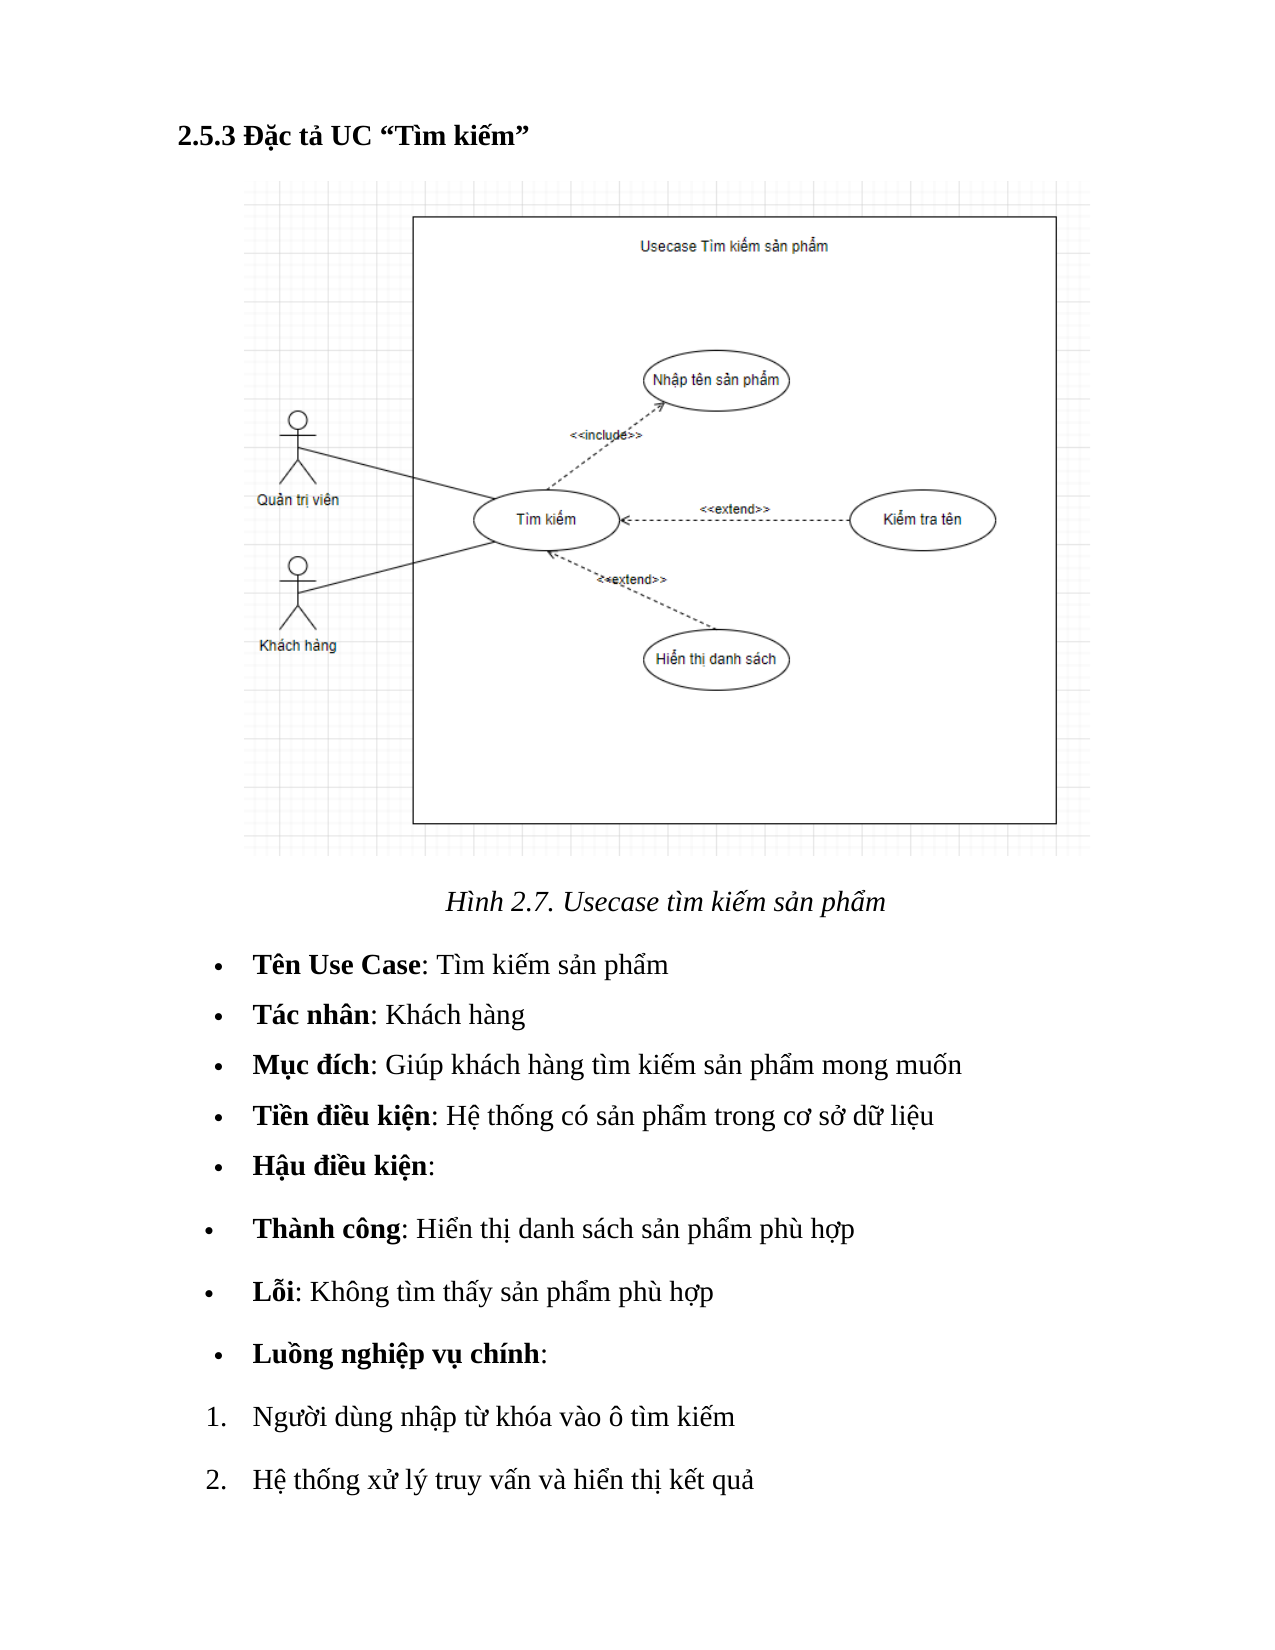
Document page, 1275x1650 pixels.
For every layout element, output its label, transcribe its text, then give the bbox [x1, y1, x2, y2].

list Tên Use Case: Tìm kiếm sản phẩm [215, 947, 1157, 980]
list Thành công: Hiển thị danh sách sản phẩm phù hợp [177, 1211, 1157, 1244]
list Hậu điều kiện: [215, 1148, 1157, 1182]
list Lỗi: Không tìm thấy sản phẩm phù hợp [177, 1274, 1157, 1307]
list Tác nhân: Khách hàng [215, 997, 1157, 1031]
picture [244, 181, 1091, 856]
list Mục đích: Giúp khách hàng tìm kiếm sản phẩm mong muốn [215, 1047, 1157, 1081]
list Luồng nghiệp vụ chính: [215, 1336, 1157, 1370]
text Hình 2.7. Usecase tìm kiếm sản phẩm [177, 884, 1157, 917]
list Người dùng nhập từ khóa vào ô tìm kiếm [177, 1399, 1157, 1433]
list Tiền điều kiện: Hệ thống có sản phẩm trong cơ sở dữ liệu [215, 1098, 1157, 1131]
list Hệ thống xử lý truy vấn và hiển thị kết quả [177, 1462, 1157, 1496]
subtitle 2.5.3 Đặc tả UC “Tìm kiếm” [177, 118, 1157, 152]
